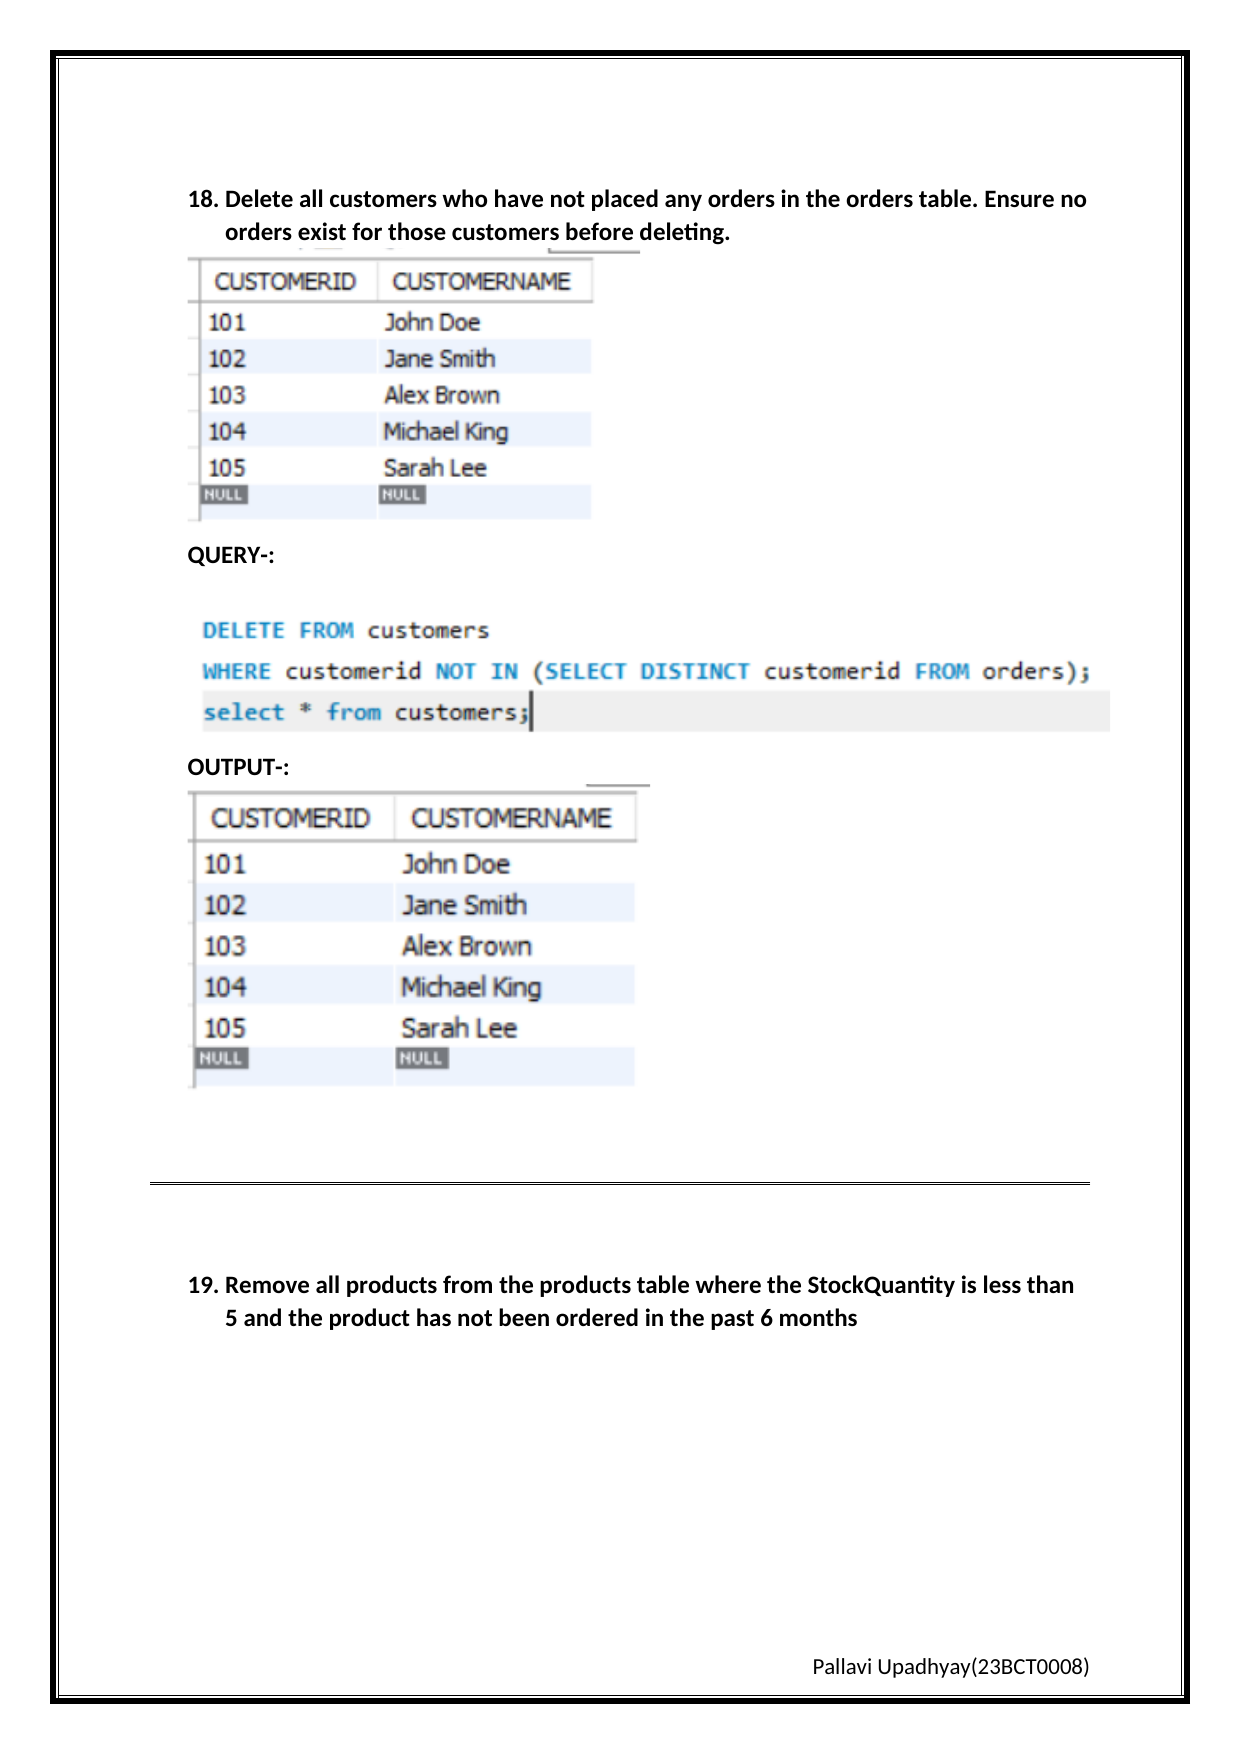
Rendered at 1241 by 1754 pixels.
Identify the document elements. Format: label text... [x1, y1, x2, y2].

list OUTPUT-: [187, 751, 1090, 782]
picture [187, 784, 650, 1131]
picture [187, 605, 1111, 750]
picture [187, 248, 640, 538]
list QUERY-: [187, 539, 1090, 570]
list Remove all products from the products table where the StockQuantity is less than 5 and the product has not been ordered in the past 6 months [187, 1270, 1090, 1333]
list Delete all customers who have not placed any orders in the orders table. Ensure no orders exist for those customers before deleting. [187, 183, 1090, 246]
